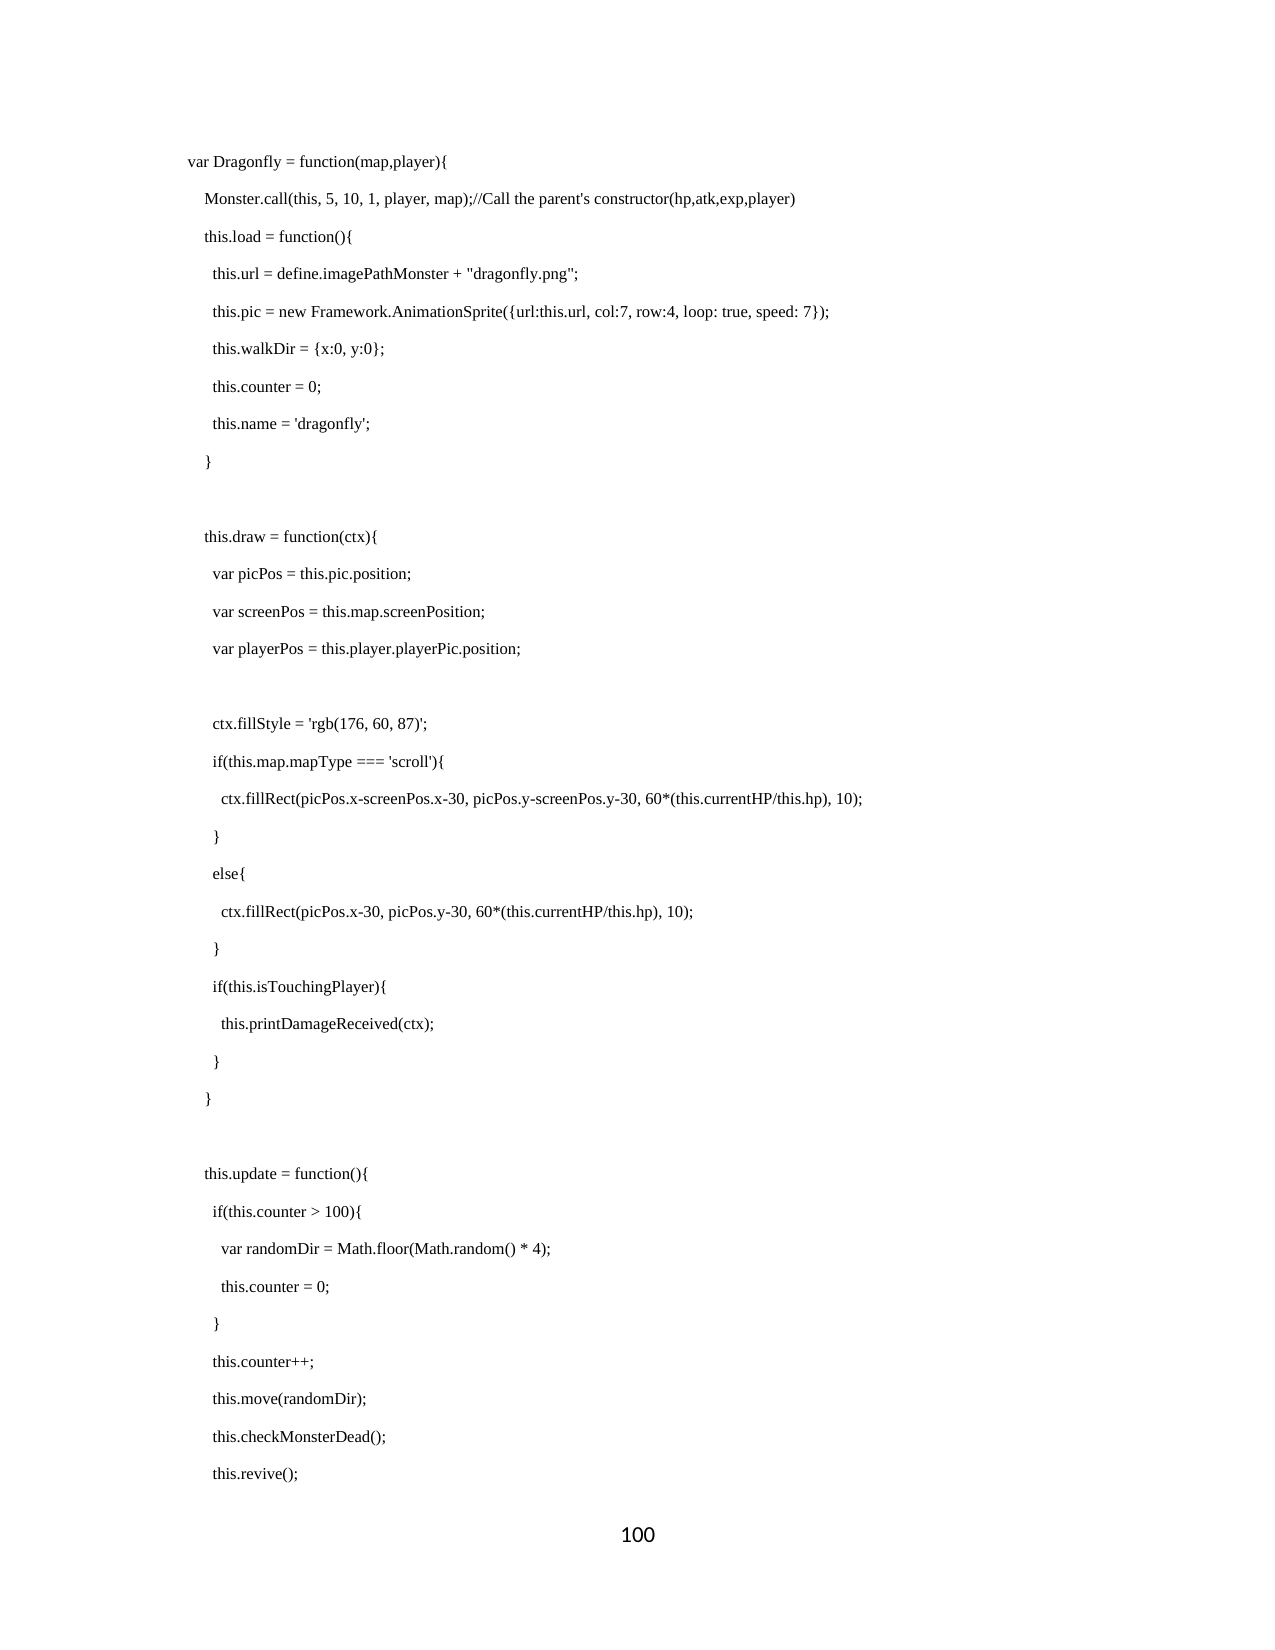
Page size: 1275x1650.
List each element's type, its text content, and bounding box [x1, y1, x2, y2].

text this.counter++; [187, 1350, 1087, 1371]
text this.name = 'dragonfly'; [187, 412, 1087, 433]
text var Dragonfly = function(map,player){ [187, 150, 1087, 171]
text this.update = function(){ [187, 1162, 1087, 1183]
text var picPos = this.pic.position; [187, 562, 1087, 583]
text } [187, 825, 1087, 846]
text this.walkDir = {x:0, y:0}; [187, 337, 1087, 358]
text } [187, 1312, 1087, 1333]
text this.url = define.imagePathMonster + "dragonfly.png"; [187, 262, 1087, 283]
text if(this.map.mapType === 'scroll'){ [187, 750, 1087, 771]
text this.draw = function(ctx){ [187, 525, 1087, 546]
text var randomDir = Math.floor(Math.random() * 4); [187, 1237, 1087, 1258]
text if(this.isTouchingPlayer){ [187, 975, 1087, 996]
text this.checkMonsterDead(); [187, 1425, 1087, 1446]
text } [187, 450, 1087, 471]
text var playerPos = this.player.playerPic.position; [187, 637, 1087, 658]
text this.move(randomDir); [187, 1387, 1087, 1408]
text this.pic = new Framework.AnimationSprite({url:this.url, col:7, row:4, loop: true, speed: 7}); [187, 300, 1087, 321]
text this.counter = 0; [187, 375, 1087, 396]
text } [187, 1050, 1087, 1071]
text ctx.fillRect(picPos.x-screenPos.x-30, picPos.y-screenPos.y-30, 60*(this.currentHP/this.hp), 10); [187, 787, 1087, 808]
text var screenPos = this.map.screenPosition; [187, 600, 1087, 621]
text this.load = function(){ [187, 225, 1087, 246]
text } [187, 1087, 1087, 1108]
text ctx.fillRect(picPos.x-30, picPos.y-30, 60*(this.currentHP/this.hp), 10); [187, 900, 1087, 921]
text Monster.call(this, 5, 10, 1, player, map);//Call the parent's constructor(hp,atk,exp,player) [187, 187, 1087, 208]
text } [187, 937, 1087, 958]
text this.counter = 0; [187, 1275, 1087, 1296]
text this.revive(); [187, 1462, 1087, 1483]
text else{ [187, 862, 1087, 883]
text ctx.fillStyle = 'rgb(176, 60, 87)'; [187, 712, 1087, 733]
text this.printDamageReceived(ctx); [187, 1012, 1087, 1033]
text if(this.counter > 100){ [187, 1200, 1087, 1221]
